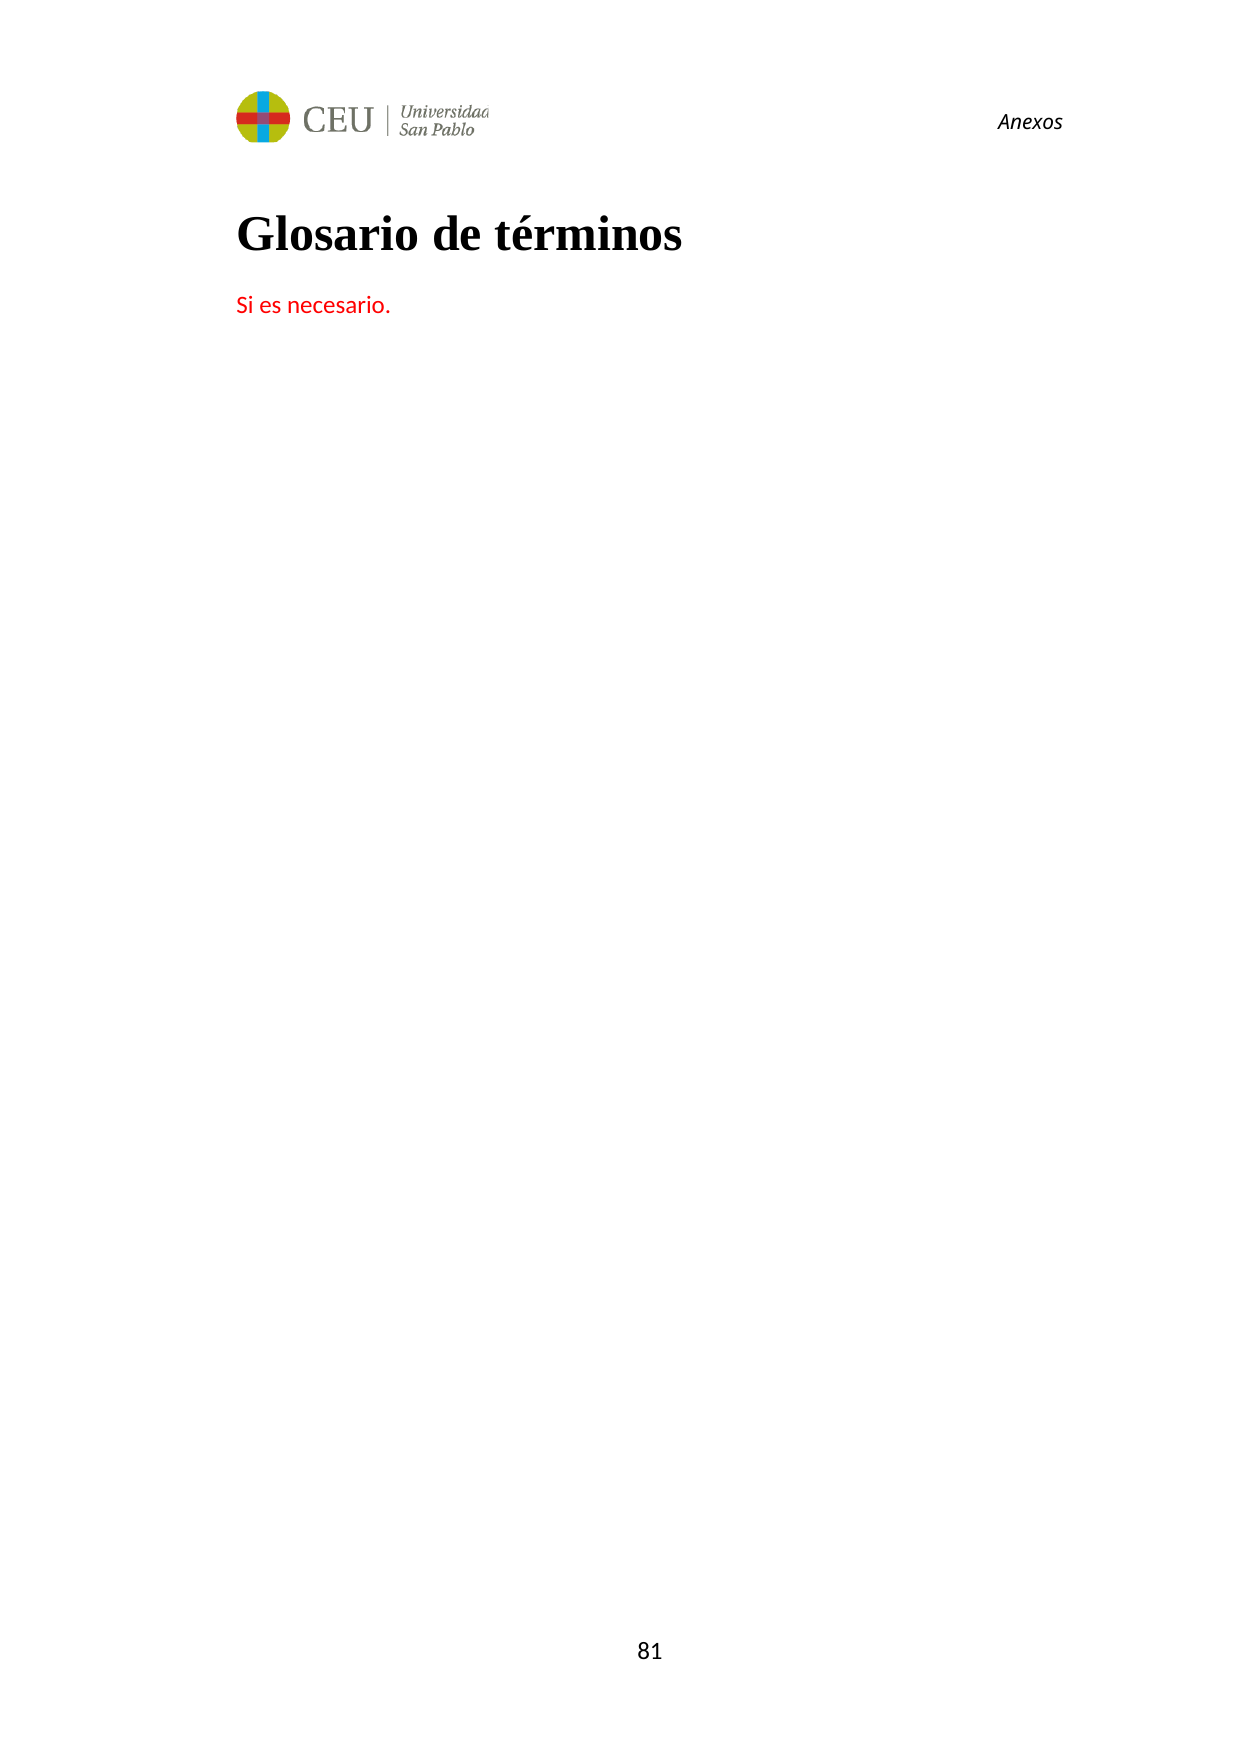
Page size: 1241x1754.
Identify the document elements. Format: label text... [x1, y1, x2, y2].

subtitle Glosario de términos [236, 204, 683, 261]
text Si es necesario. [236, 191, 1063, 320]
picture [235, 89, 489, 143]
